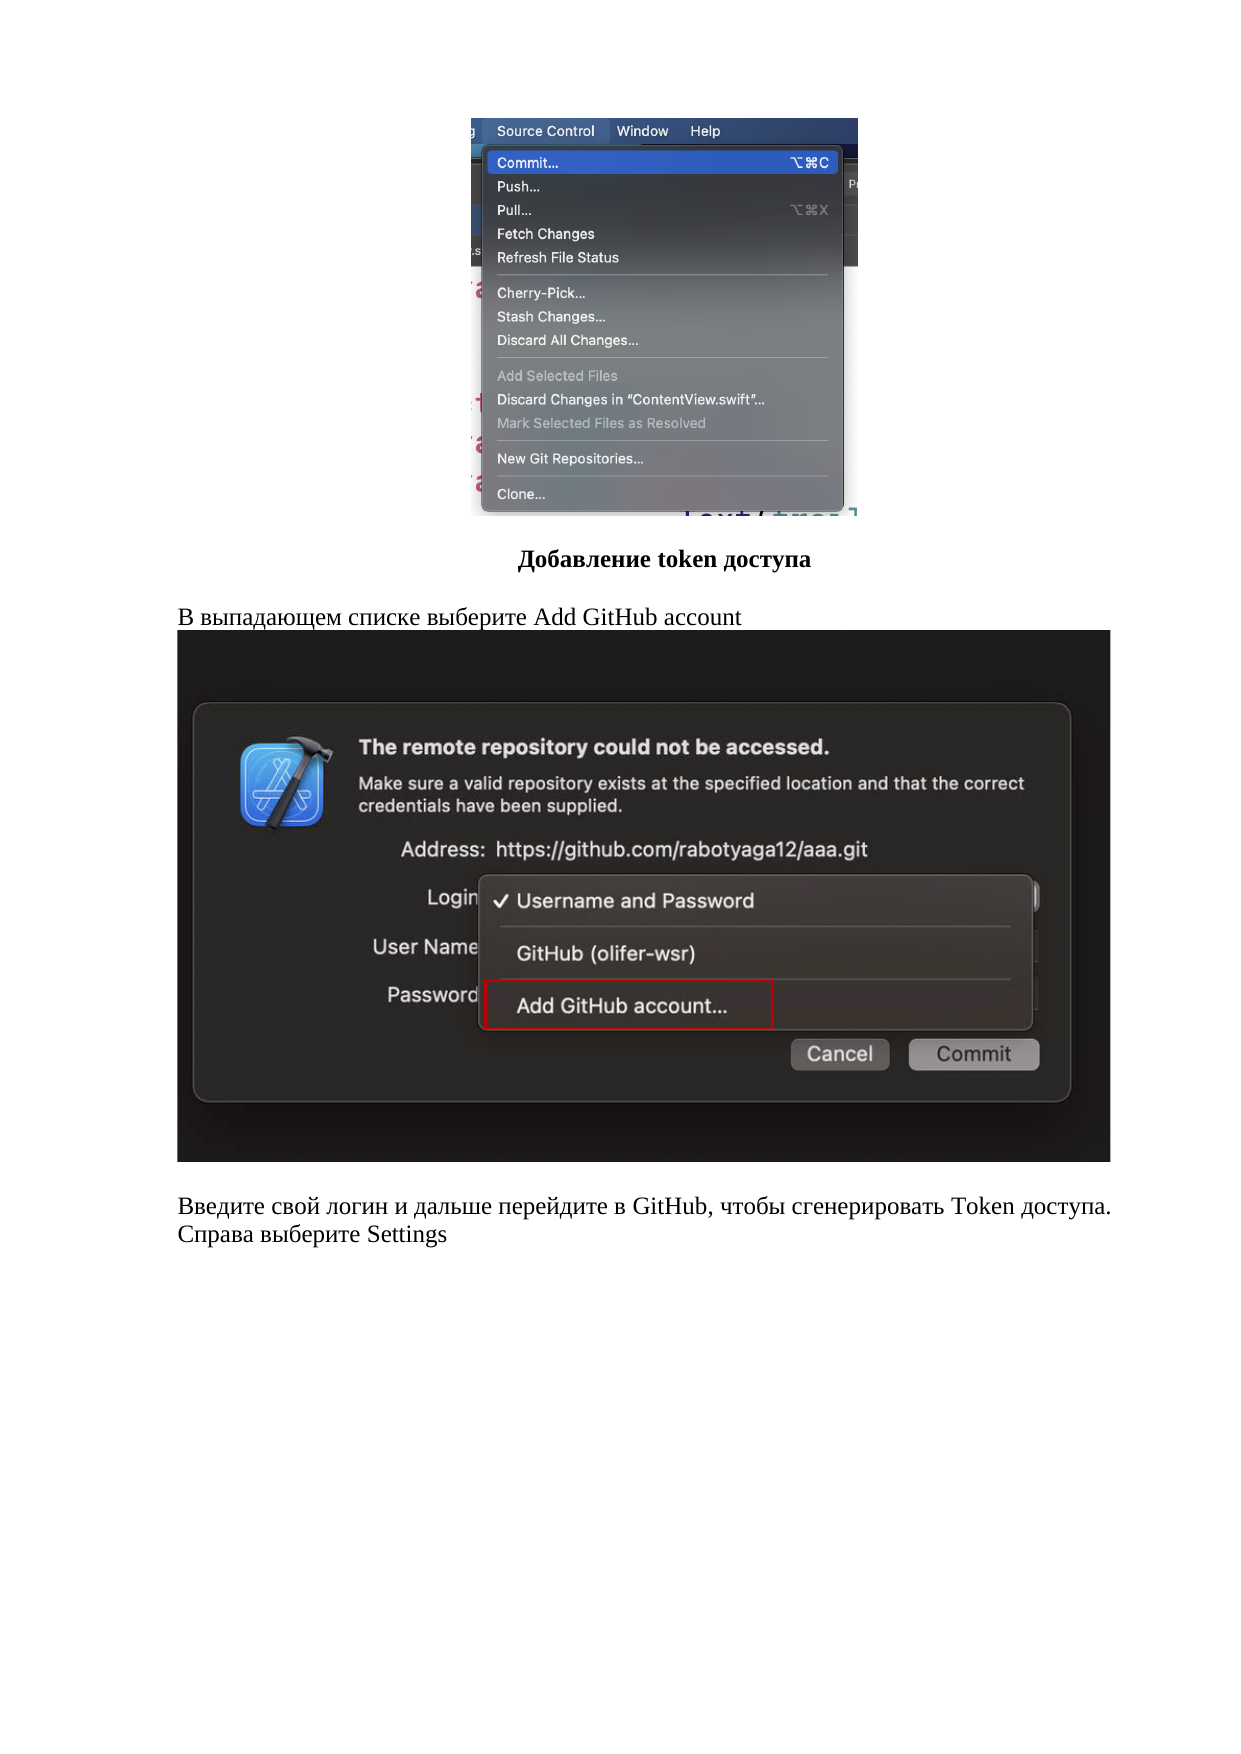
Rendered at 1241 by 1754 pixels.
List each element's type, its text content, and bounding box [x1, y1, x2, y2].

picture [471, 118, 858, 516]
text Добавление token доступа [177, 544, 1152, 573]
text Введите свой логин и дальше перейдите в GitHub, чтобы сгенерировать Token доступа. [177, 1191, 1152, 1219]
text В выпадающем списке выберите Add GitHub account [177, 602, 1152, 631]
picture [177, 630, 1111, 1162]
text Справа выберите Settings [177, 1219, 1152, 1248]
